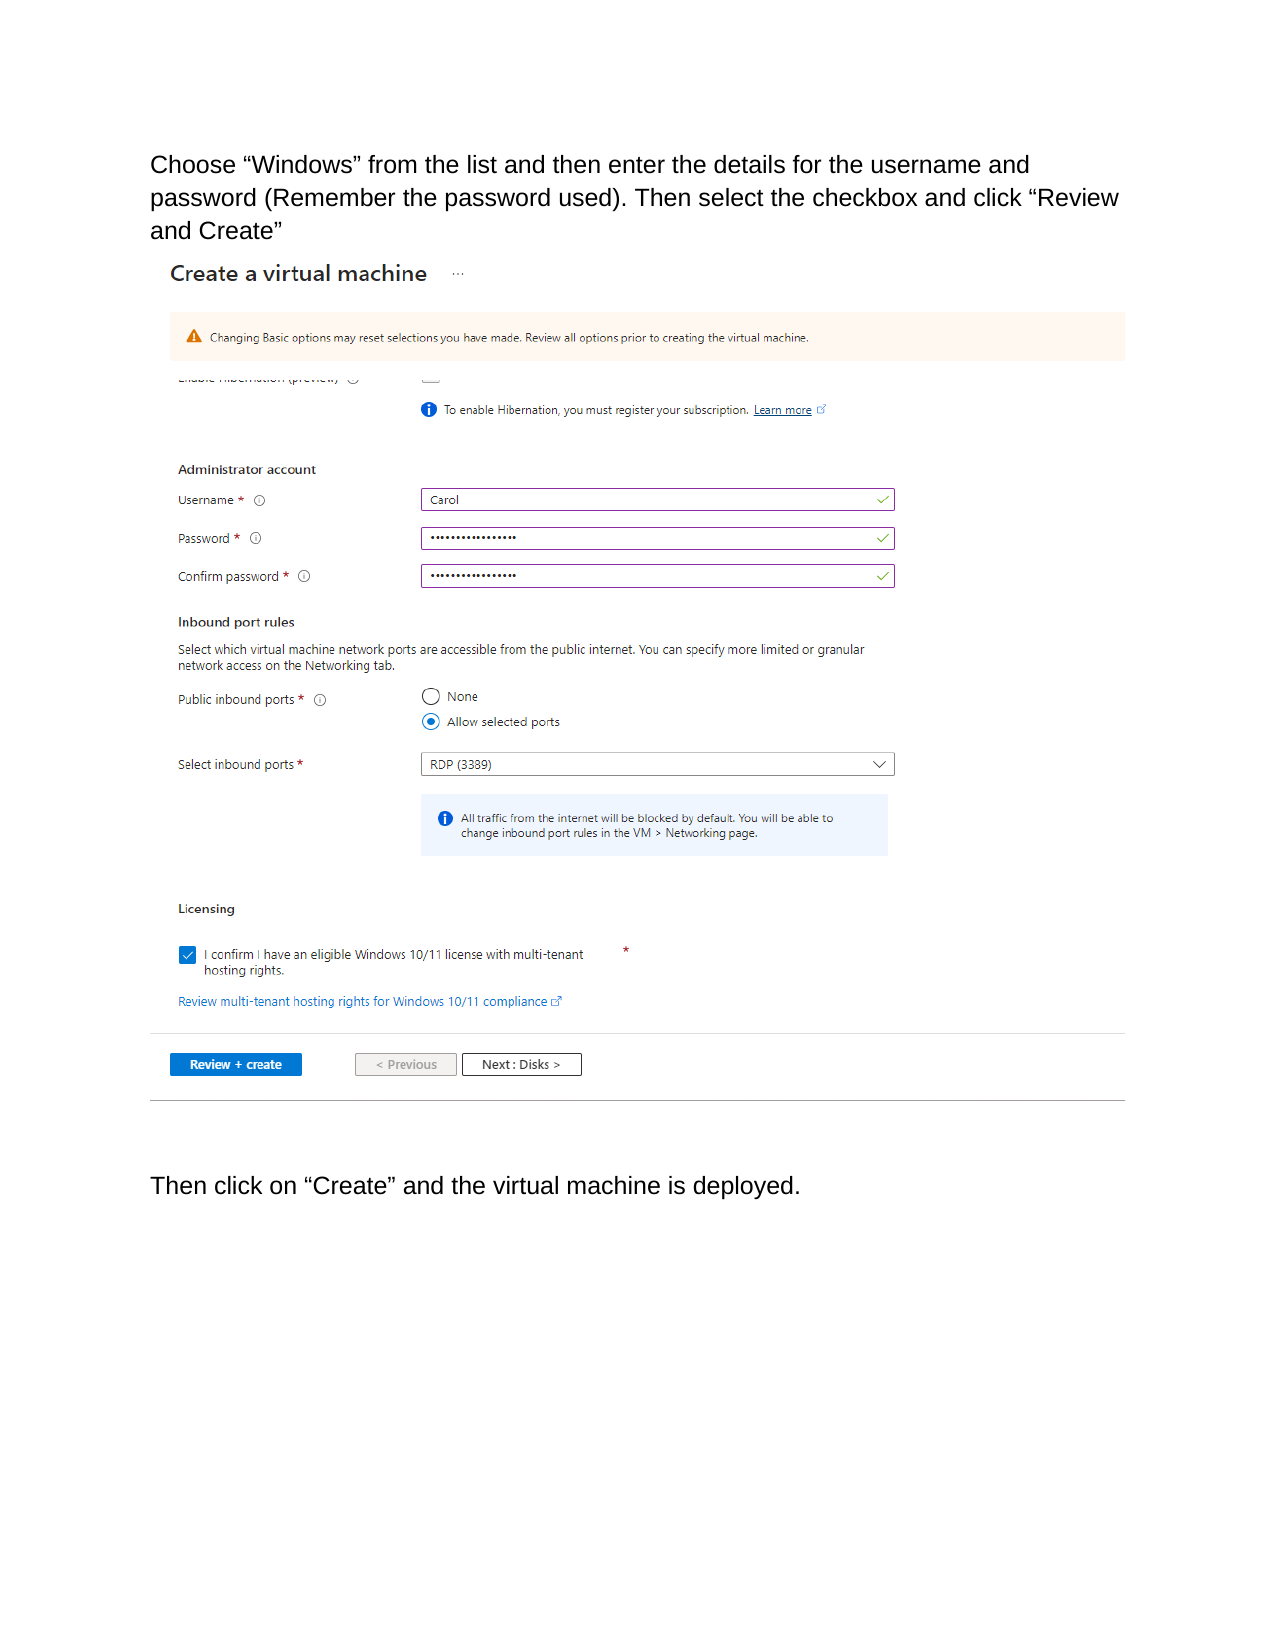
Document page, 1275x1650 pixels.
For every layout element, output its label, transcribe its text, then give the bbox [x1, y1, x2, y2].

text Then click on “Create” and the virtual machine is deployed. [150, 1171, 1125, 1199]
picture [150, 248, 1125, 1101]
text Choose “Windows” from the list and then enter the details for the username and password (Remember the password used). Then select the checkbox and click “Review and Create” [150, 150, 1125, 248]
